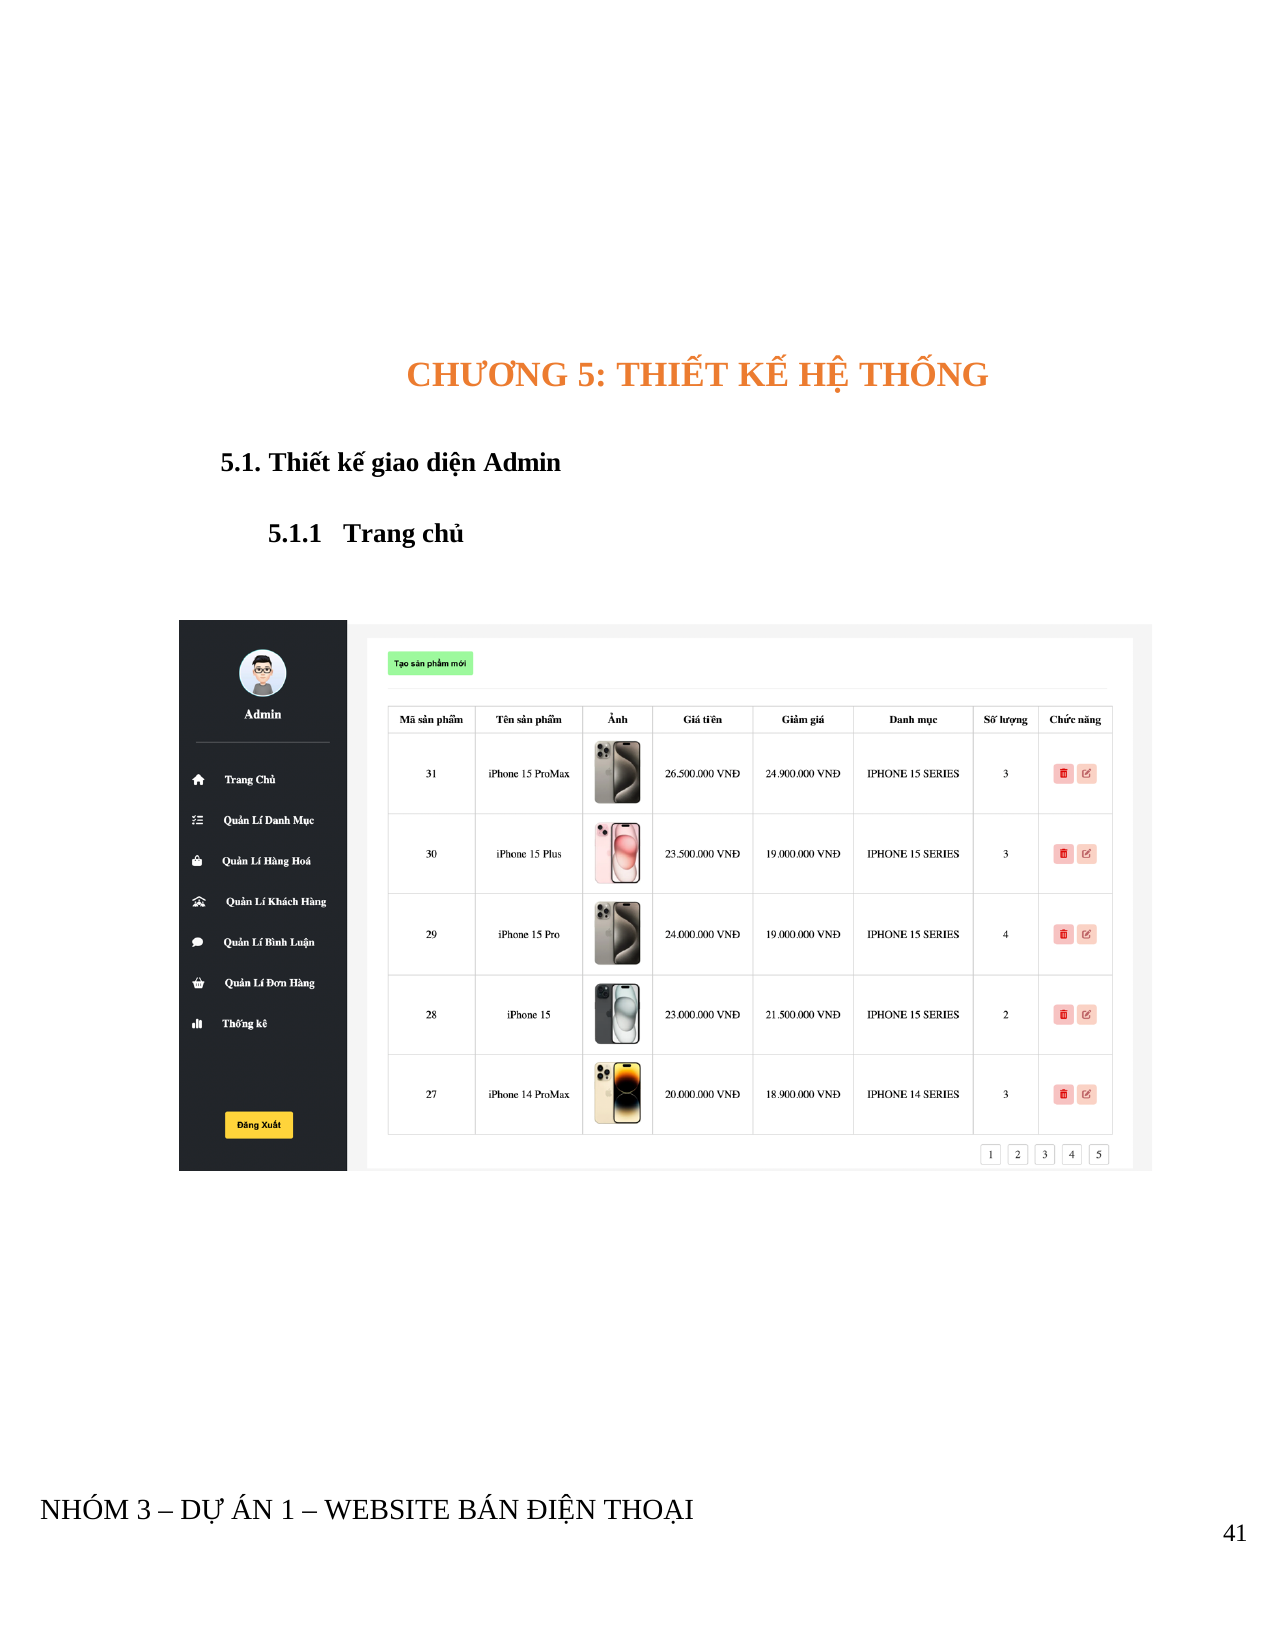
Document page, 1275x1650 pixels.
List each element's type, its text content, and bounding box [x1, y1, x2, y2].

list Trang chủ [268, 517, 1152, 548]
picture [179, 620, 1153, 1171]
subtitle CHƯƠNG 5: THIẾT KẾ HỆ THỐNG [244, 353, 1152, 394]
list Thiết kế giao diện Admin [220, 446, 1152, 477]
